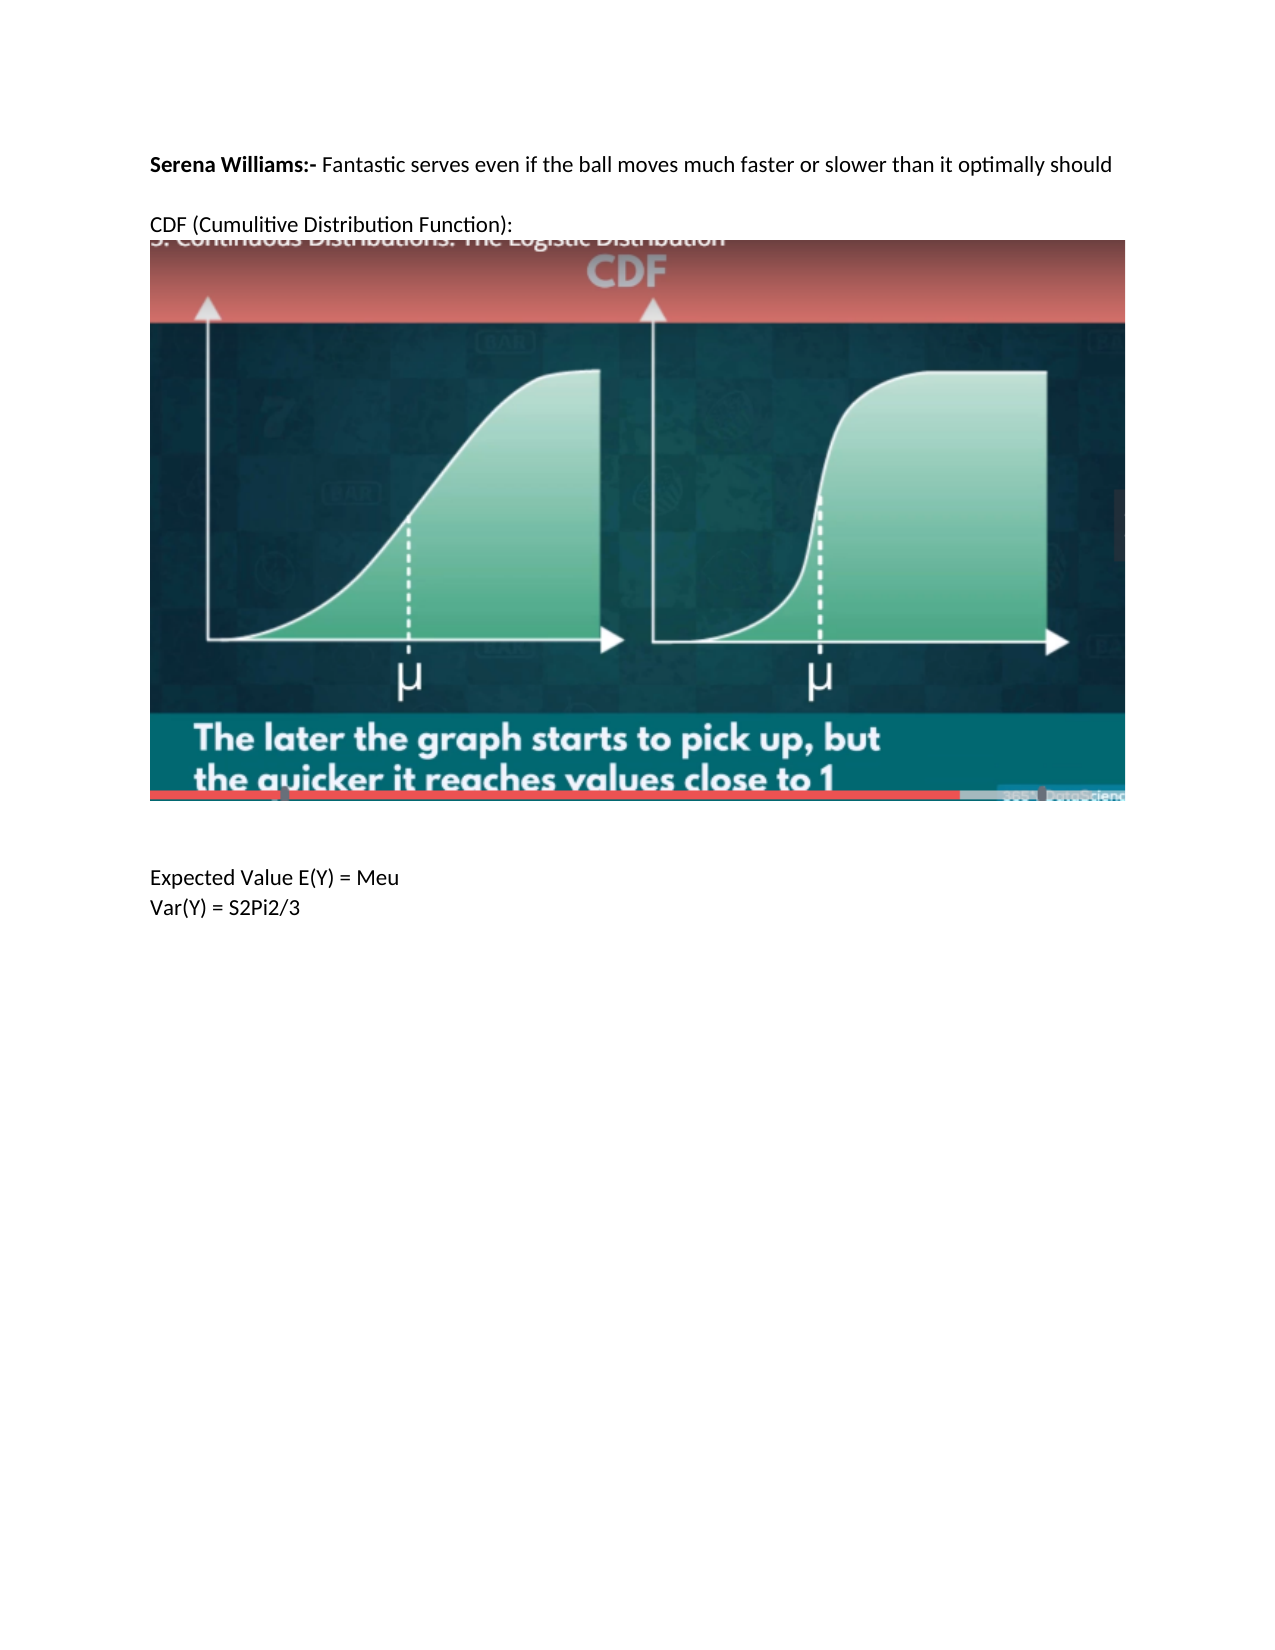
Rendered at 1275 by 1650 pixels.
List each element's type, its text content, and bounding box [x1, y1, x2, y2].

text Var(Y) = S2Pi2/3 [150, 893, 1125, 921]
text Serena Williams:- Fantastic serves even if the ball moves much faster or slower than it optimally should [150, 150, 1125, 178]
picture [150, 240, 1125, 801]
text Expected Value E(Y) = Meu [150, 863, 1125, 891]
text CDF (Cumulitive Distribution Function): [150, 210, 1125, 238]
